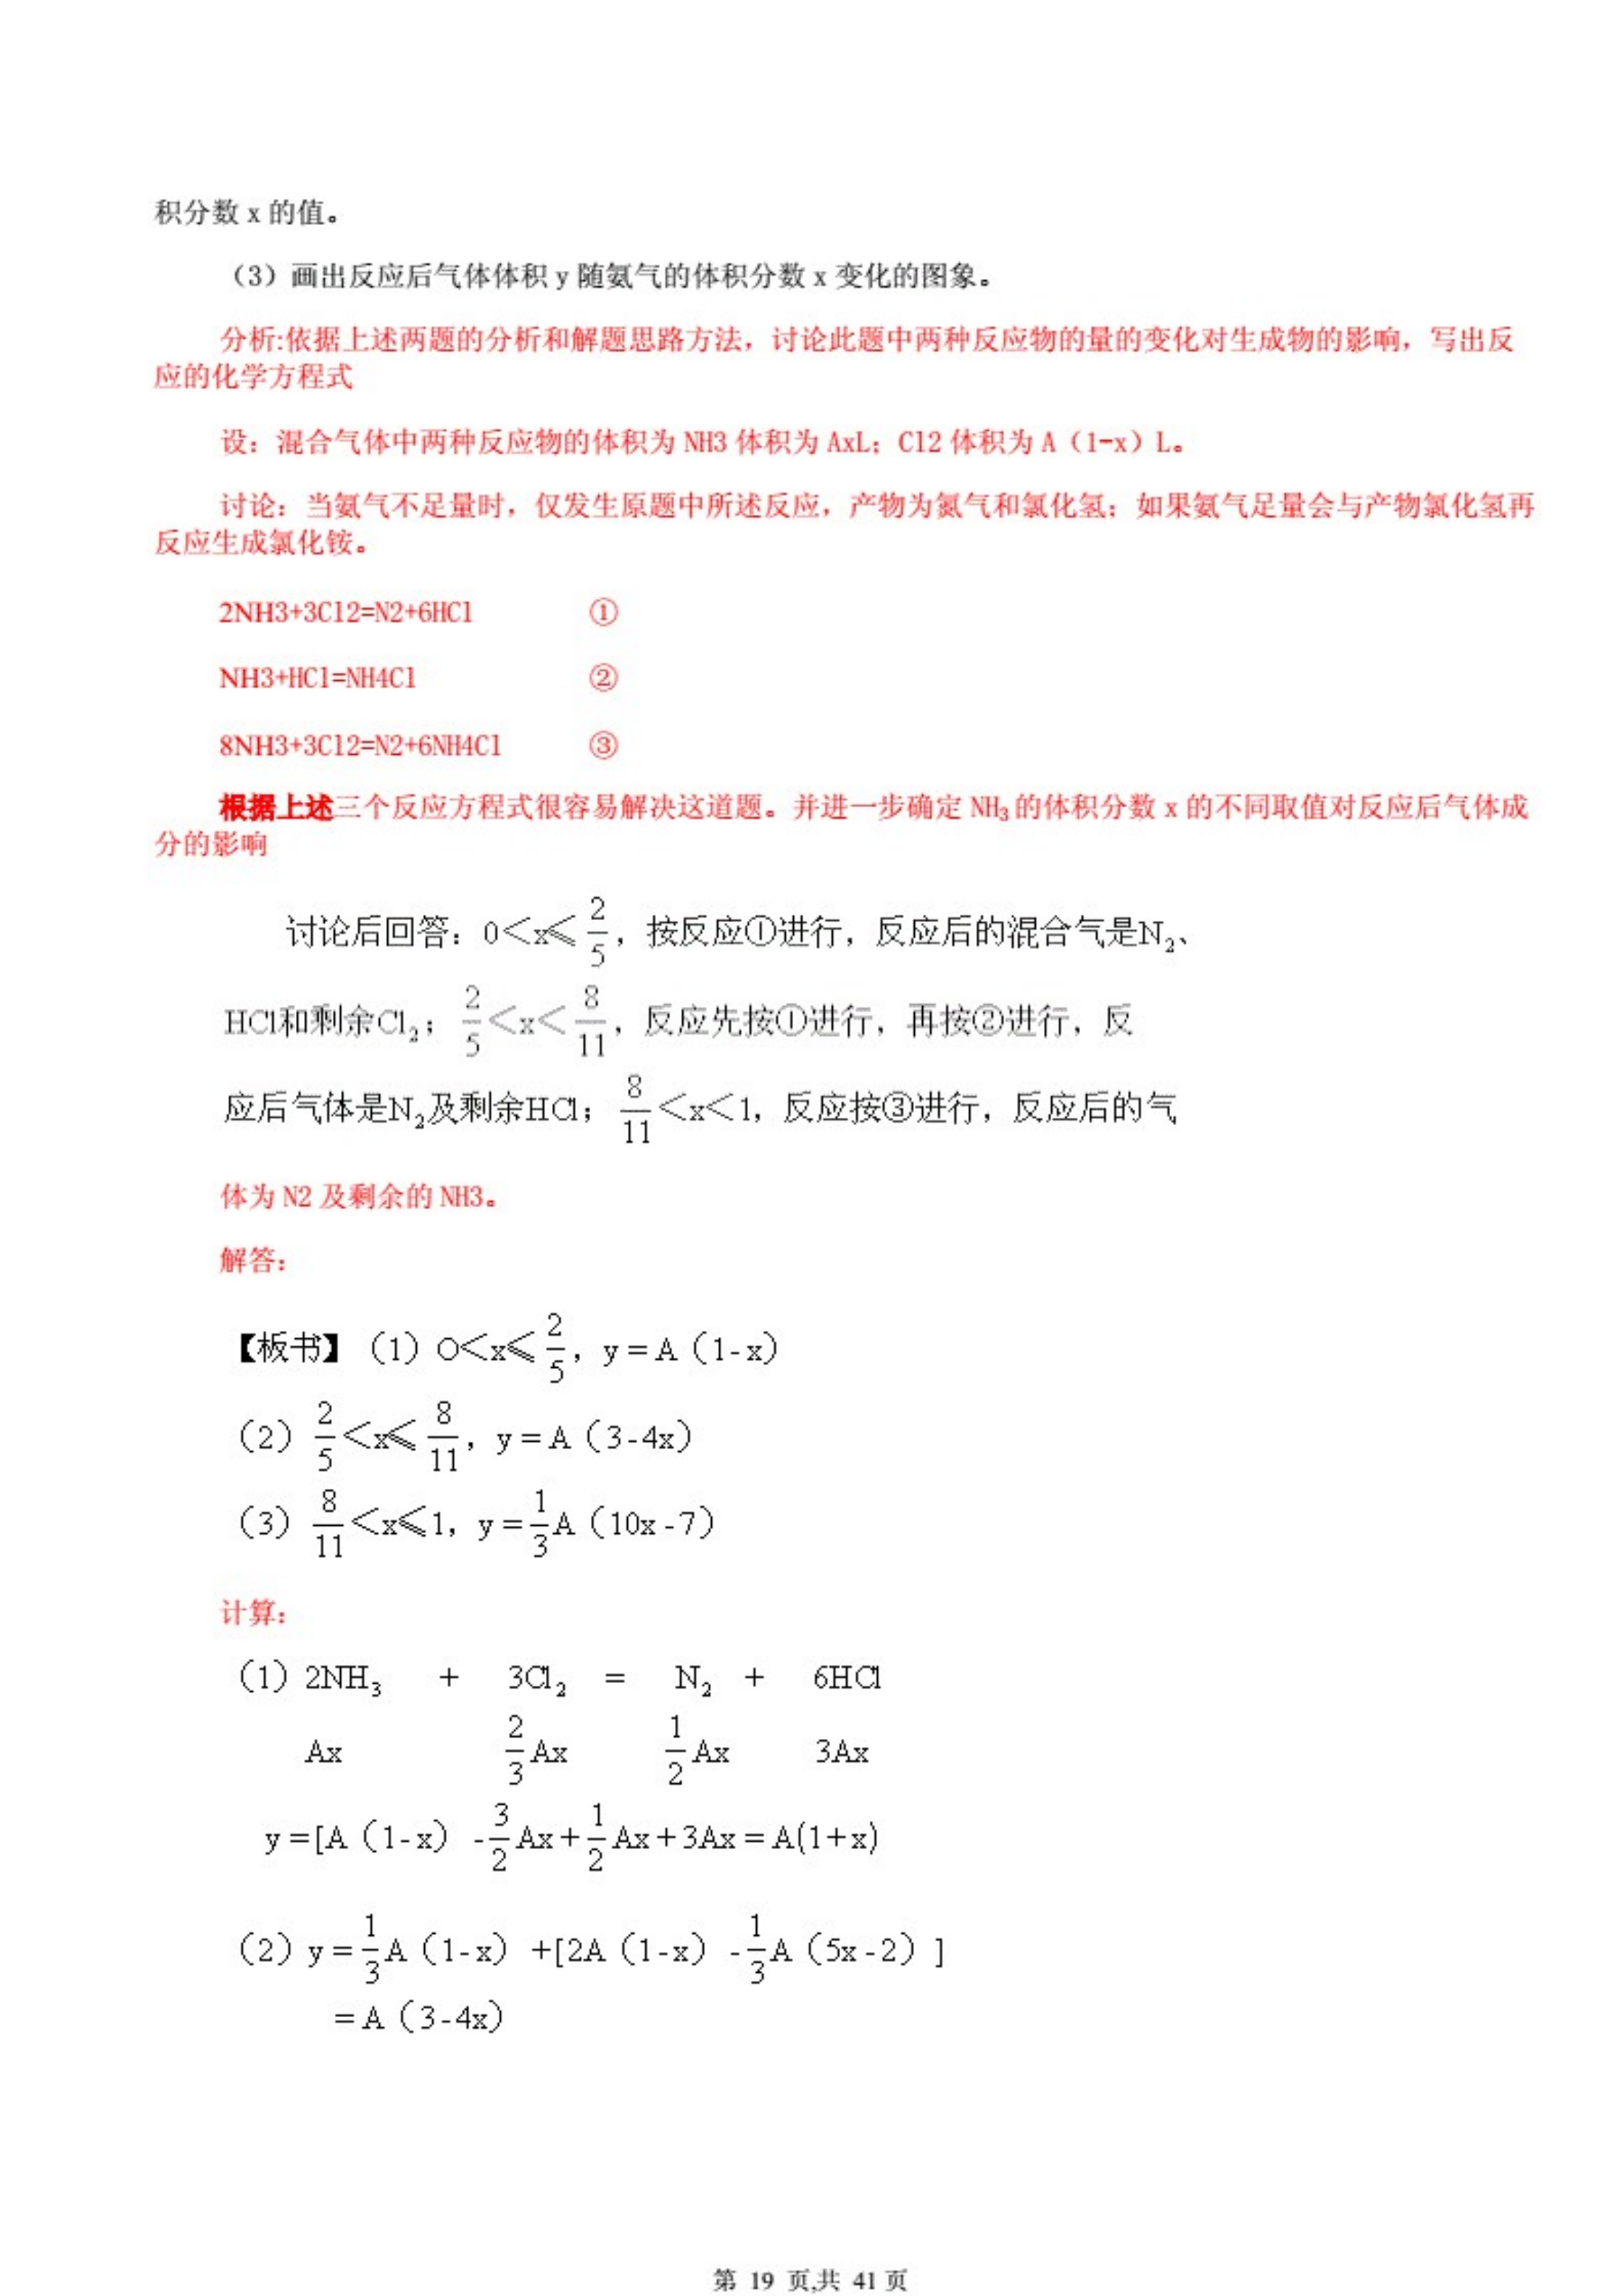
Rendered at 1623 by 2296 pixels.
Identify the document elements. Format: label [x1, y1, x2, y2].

picture [148, 196, 1541, 2296]
